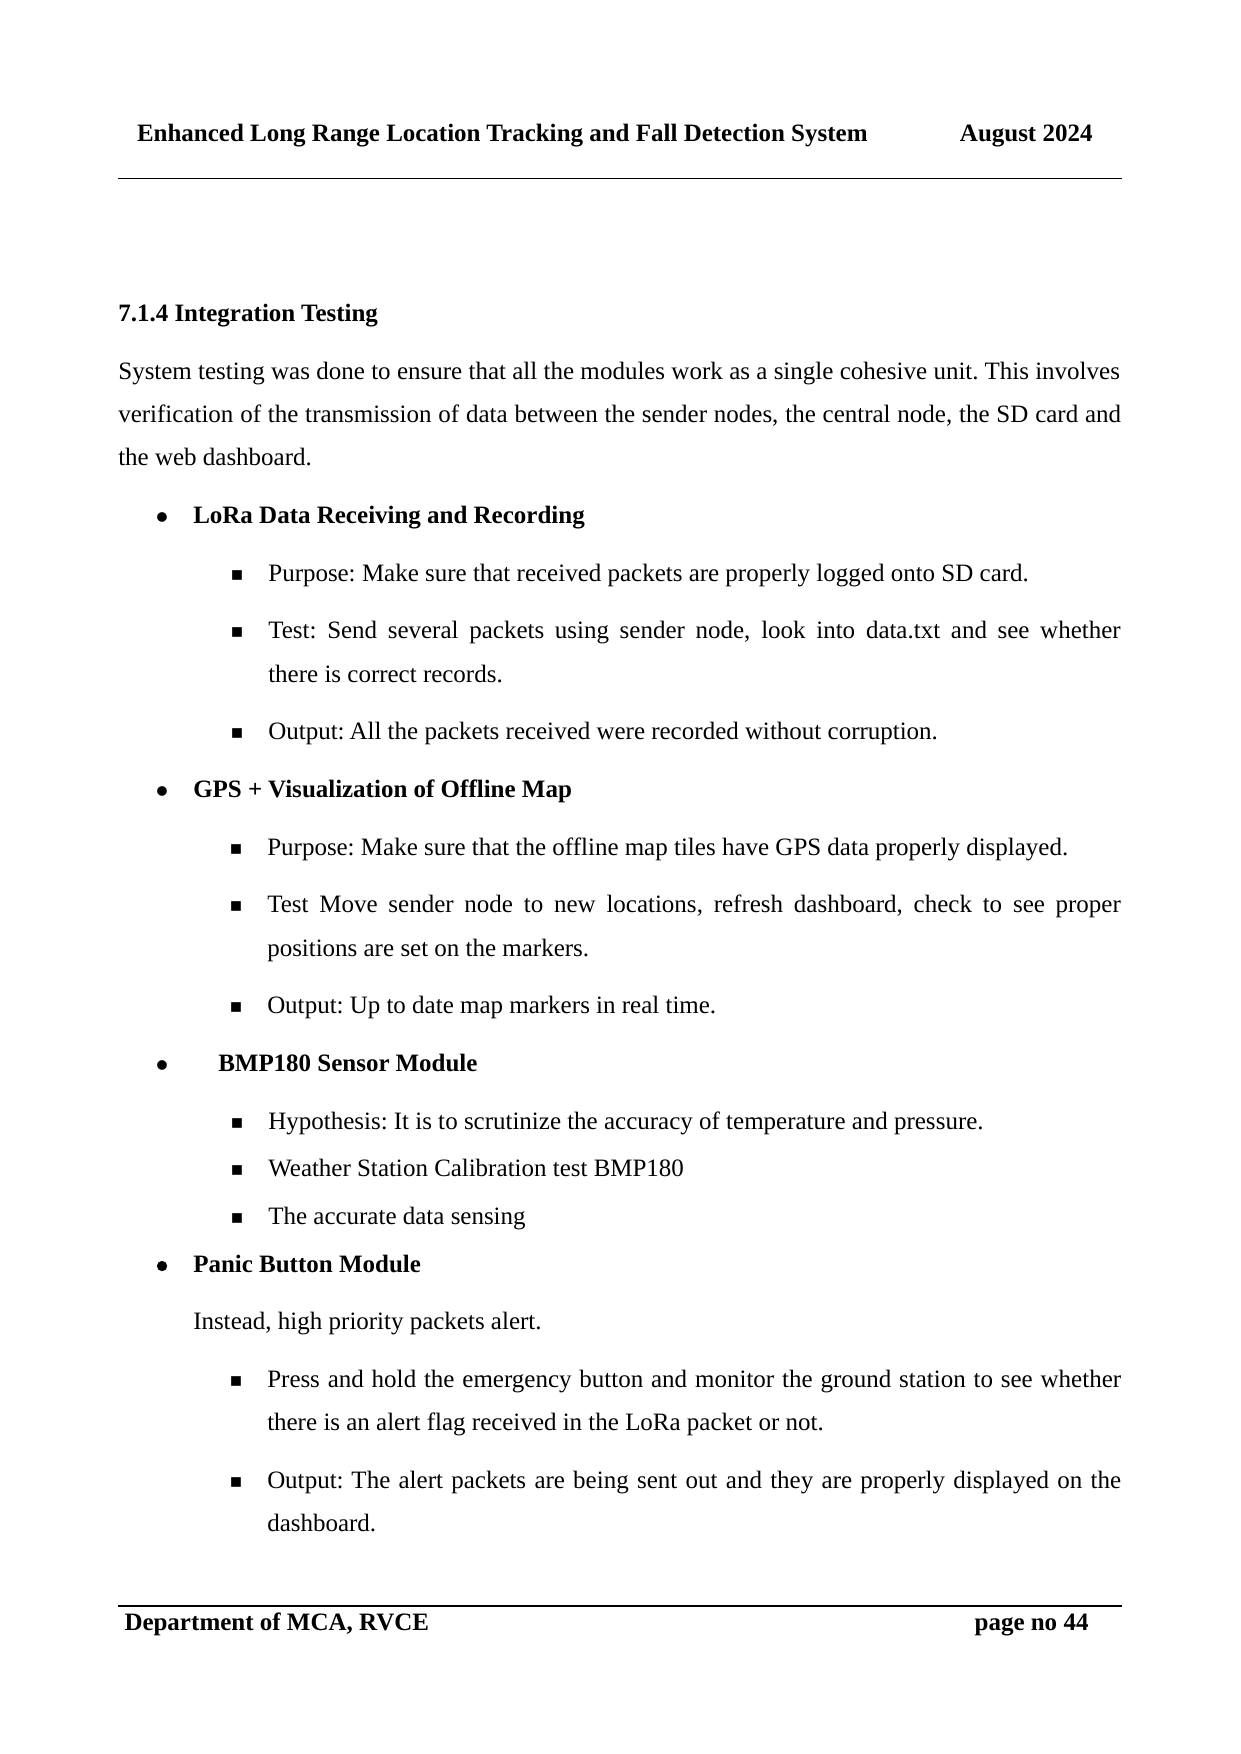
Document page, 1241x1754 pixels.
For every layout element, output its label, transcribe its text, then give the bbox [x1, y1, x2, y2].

list GPS + Visualization of Offline Map [156, 774, 1122, 803]
list LoRa Data Receiving and Recording [156, 500, 1122, 529]
list Test: Send several packets using sender node, look into data.txt and see whether there is correct records. [231, 616, 1122, 687]
list Purpose: Make sure that received packets are properly logged onto SD card. [231, 558, 1122, 587]
list Output: All the packets received were recorded without corruption. [231, 716, 1122, 745]
list Press and hold the emergency button and monitor the ground station to see whether there is an alert flag received in the LoRa packet or not. [229, 1364, 1122, 1436]
list The accurate data sensing [231, 1201, 1122, 1230]
list Instead, high priority packets alert. [193, 1306, 1122, 1335]
list Output: Up to date map markers in real time. [229, 990, 1122, 1019]
text 7.1.4 Integration Testing [118, 298, 1122, 327]
list Purpose: Make sure that the offline map tiles have GPS data properly displayed. [229, 832, 1122, 861]
list Output: The alert packets are being sent out and they are properly displayed on the dashboard. [229, 1465, 1122, 1537]
list Weather Station Calibration test BMP180 [231, 1153, 1122, 1182]
list Panic Button Module [156, 1249, 1122, 1277]
list Hypothesis: It is to scrutinize the accuracy of temperature and pressure. [231, 1106, 1122, 1134]
list BMP180 Sensor Module [156, 1048, 1122, 1077]
list Test Move sender node to new locations, refresh dashboard, check to see proper positions are set on the markers. [229, 889, 1122, 961]
text System testing was done to ensure that all the modules work as a single cohesive unit. This involves verification of the transmission of data between the sender nodes, the central node, the SD card and the web dashboard. [118, 356, 1122, 471]
